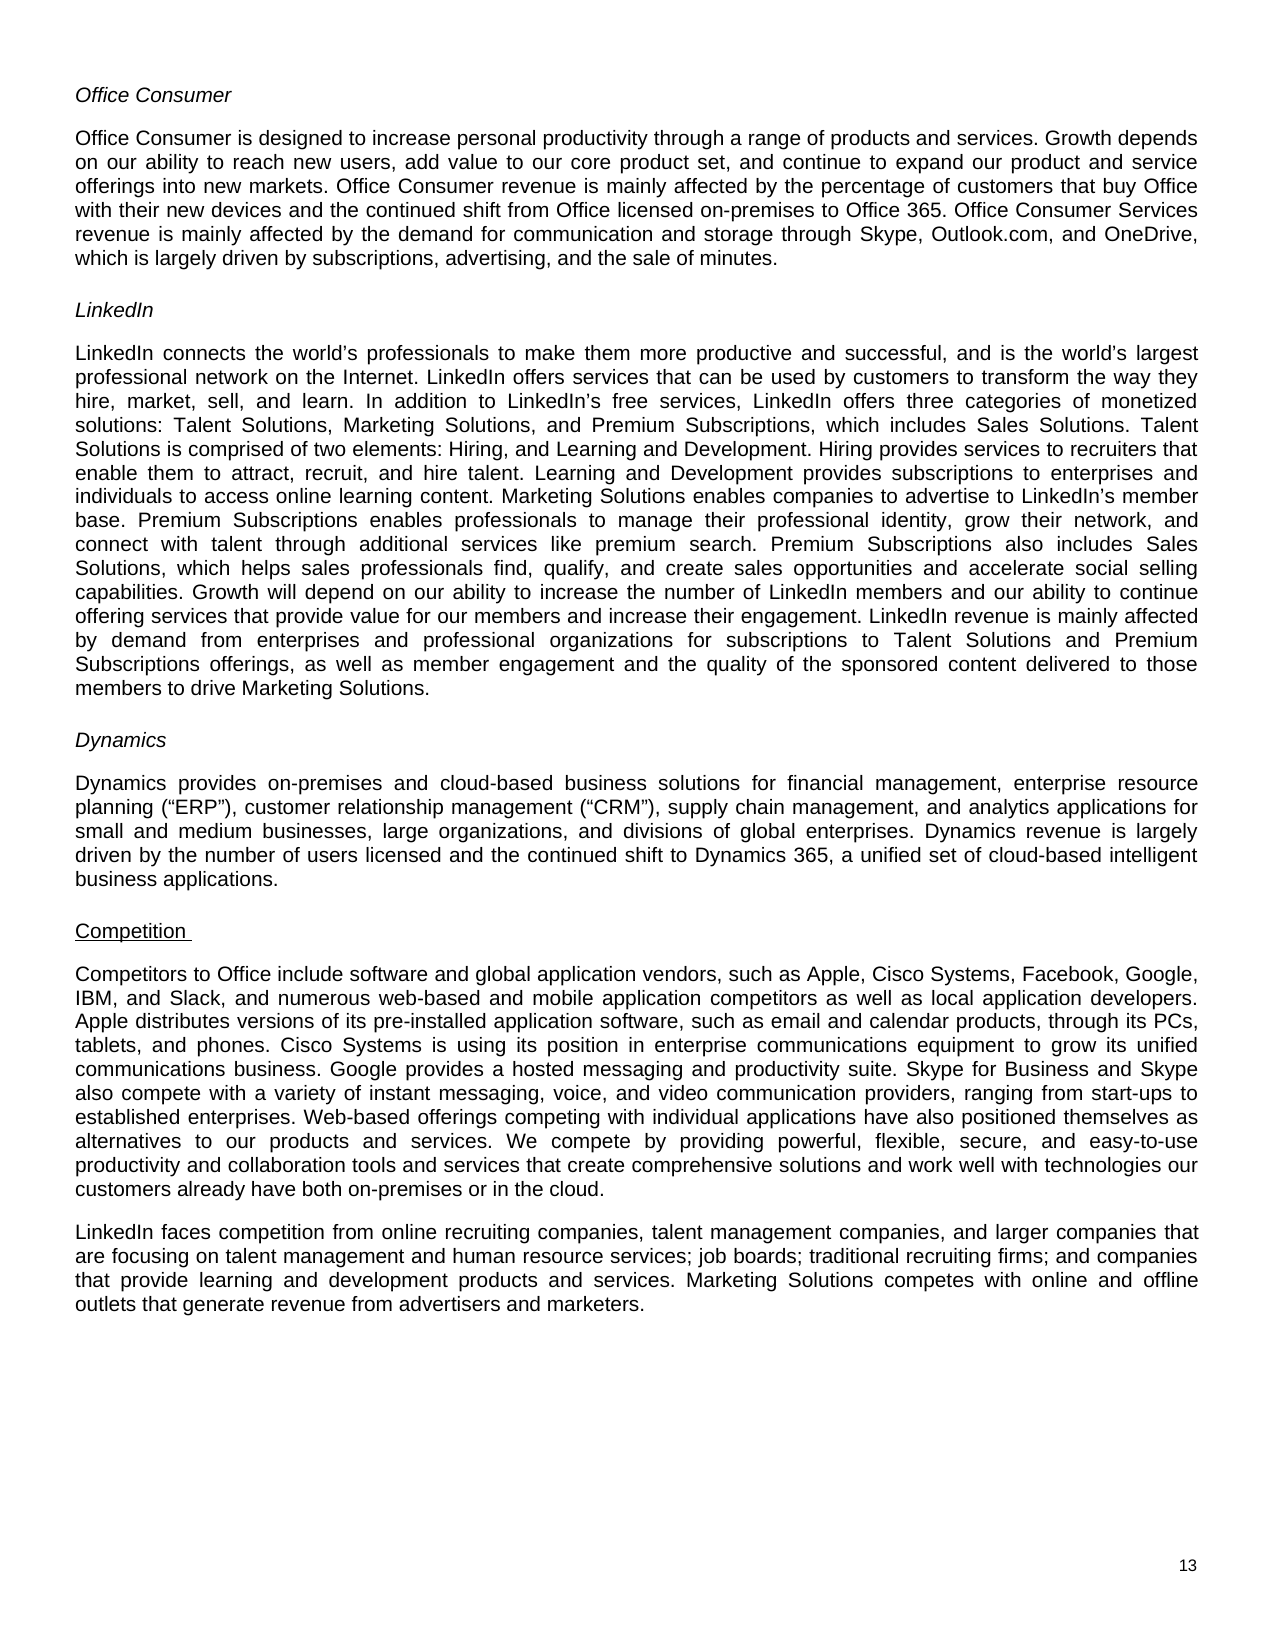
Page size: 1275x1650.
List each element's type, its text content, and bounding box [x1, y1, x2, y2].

text Office Consumer is designed to increase personal productivity through a range of products and services. Growth depends on our ability to reach new users, add value to our core product set, and continue to expand our product and service offerings into new markets. Office Consumer revenue is mainly affected by the percentage of customers that buy Office with their new devices and the continued shift from Office licensed on-premises to Office 365. Office Consumer Services revenue is mainly affected by the demand for communication and storage through Skype, Outlook.com, and OneDrive, which is largely driven by subscriptions, advertising, and the sale of minutes. [75, 126, 1200, 270]
text Competitors to Office include software and global application vendors, such as Apple, Cisco Systems, Facebook, Google, IBM, and Slack, and numerous web-based and mobile application competitors as well as local application developers. Apple distributes versions of its pre-installed application software, such as email and calendar products, through its PCs, tablets, and phones. Cisco Systems is using its position in enterprise communications equipment to grow its unified communications business. Google provides a hosted messaging and productivity suite. Skype for Business and Skype also compete with a variety of instant messaging, voice, and video communication providers, ranging from start-ups to established enterprises. Web-based offerings competing with individual applications have also positioned themselves as alternatives to our products and services. We compete by providing powerful, flexible, secure, and easy-to-use productivity and collaboration tools and services that create comprehensive solutions and work well with technologies our customers already have both on-premises or in the cloud. [75, 961, 1200, 1201]
text LinkedIn connects the world’s professionals to make them more productive and successful, and is the world’s largest professional network on the Internet. LinkedIn offers services that can be used by customers to transform the way they hire, market, sell, and learn. In addition to LinkedIn’s free services, LinkedIn offers three categories of monetized solutions: Talent Solutions, Marketing Solutions, and Premium Subscriptions, which includes Sales Solutions. Talent Solutions is comprised of two elements: Hiring, and Learning and Development. Hiring provides services to recruiters that enable them to attract, recruit, and hire talent. Learning and Development provides subscriptions to enterprises and individuals to access online learning content. Marketing Solutions enables companies to advertise to LinkedIn’s member base. Premium Subscriptions enables professionals to manage their professional identity, grow their network, and connect with talent through additional services like premium search. Premium Subscriptions also includes Sales Solutions, which helps sales professionals find, qualify, and create sales opportunities and accelerate social selling capabilities. Growth will depend on our ability to increase the number of LinkedIn members and our ability to continue offering services that provide value for our members and increase their engagement. LinkedIn revenue is mainly affected by demand from enterprises and professional organizations for subscriptions to Talent Solutions and Premium Subscriptions offerings, as well as member engagement and the quality of the sponsored content delivered to those members to drive Marketing Solutions. [75, 341, 1200, 700]
text Dynamics [75, 728, 1200, 752]
text Competition [75, 919, 1200, 943]
text LinkedIn faces competition from online recruiting companies, talent management companies, and larger companies that are focusing on talent management and human resource services; job boards; traditional recruiting firms; and companies that provide learning and development products and services. Marketing Solutions competes with online and offline outlets that generate revenue from advertisers and marketers. [75, 1220, 1200, 1316]
text Dynamics provides on-premises and cloud-based business solutions for financial management, enterprise resource planning (“ERP”), customer relationship management (“CRM”), supply chain management, and analytics applications for small and medium businesses, large organizations, and divisions of global enterprises. Dynamics revenue is largely driven by the number of users licensed and the continued shift to Dynamics 365, a unified set of cloud-based intelligent business applications. [75, 771, 1200, 891]
text LinkedIn [75, 298, 1200, 322]
text Office Consumer [75, 83, 1200, 107]
